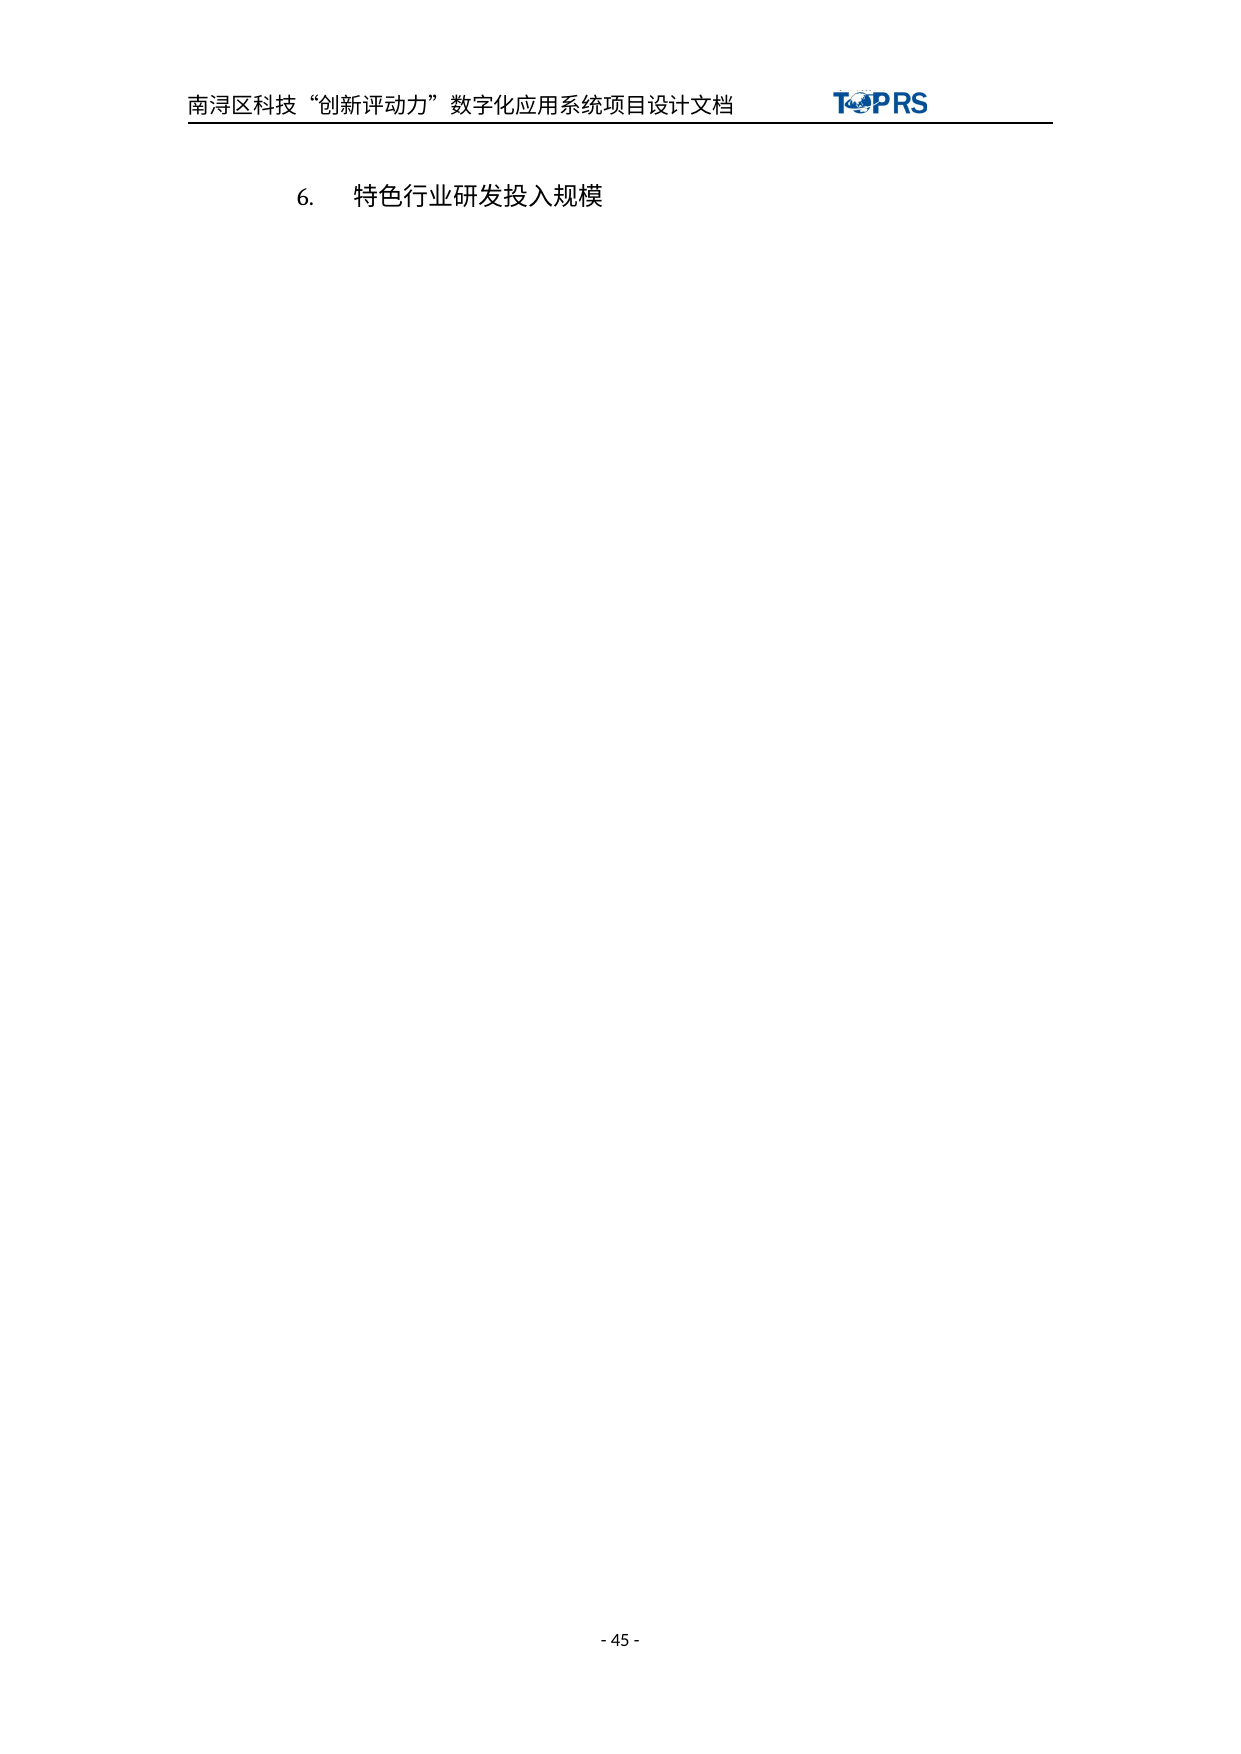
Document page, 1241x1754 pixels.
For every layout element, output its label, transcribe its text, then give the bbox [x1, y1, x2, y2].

picture [832, 90, 928, 114]
subtitle 特色行业研发投入规模 [297, 162, 1053, 227]
